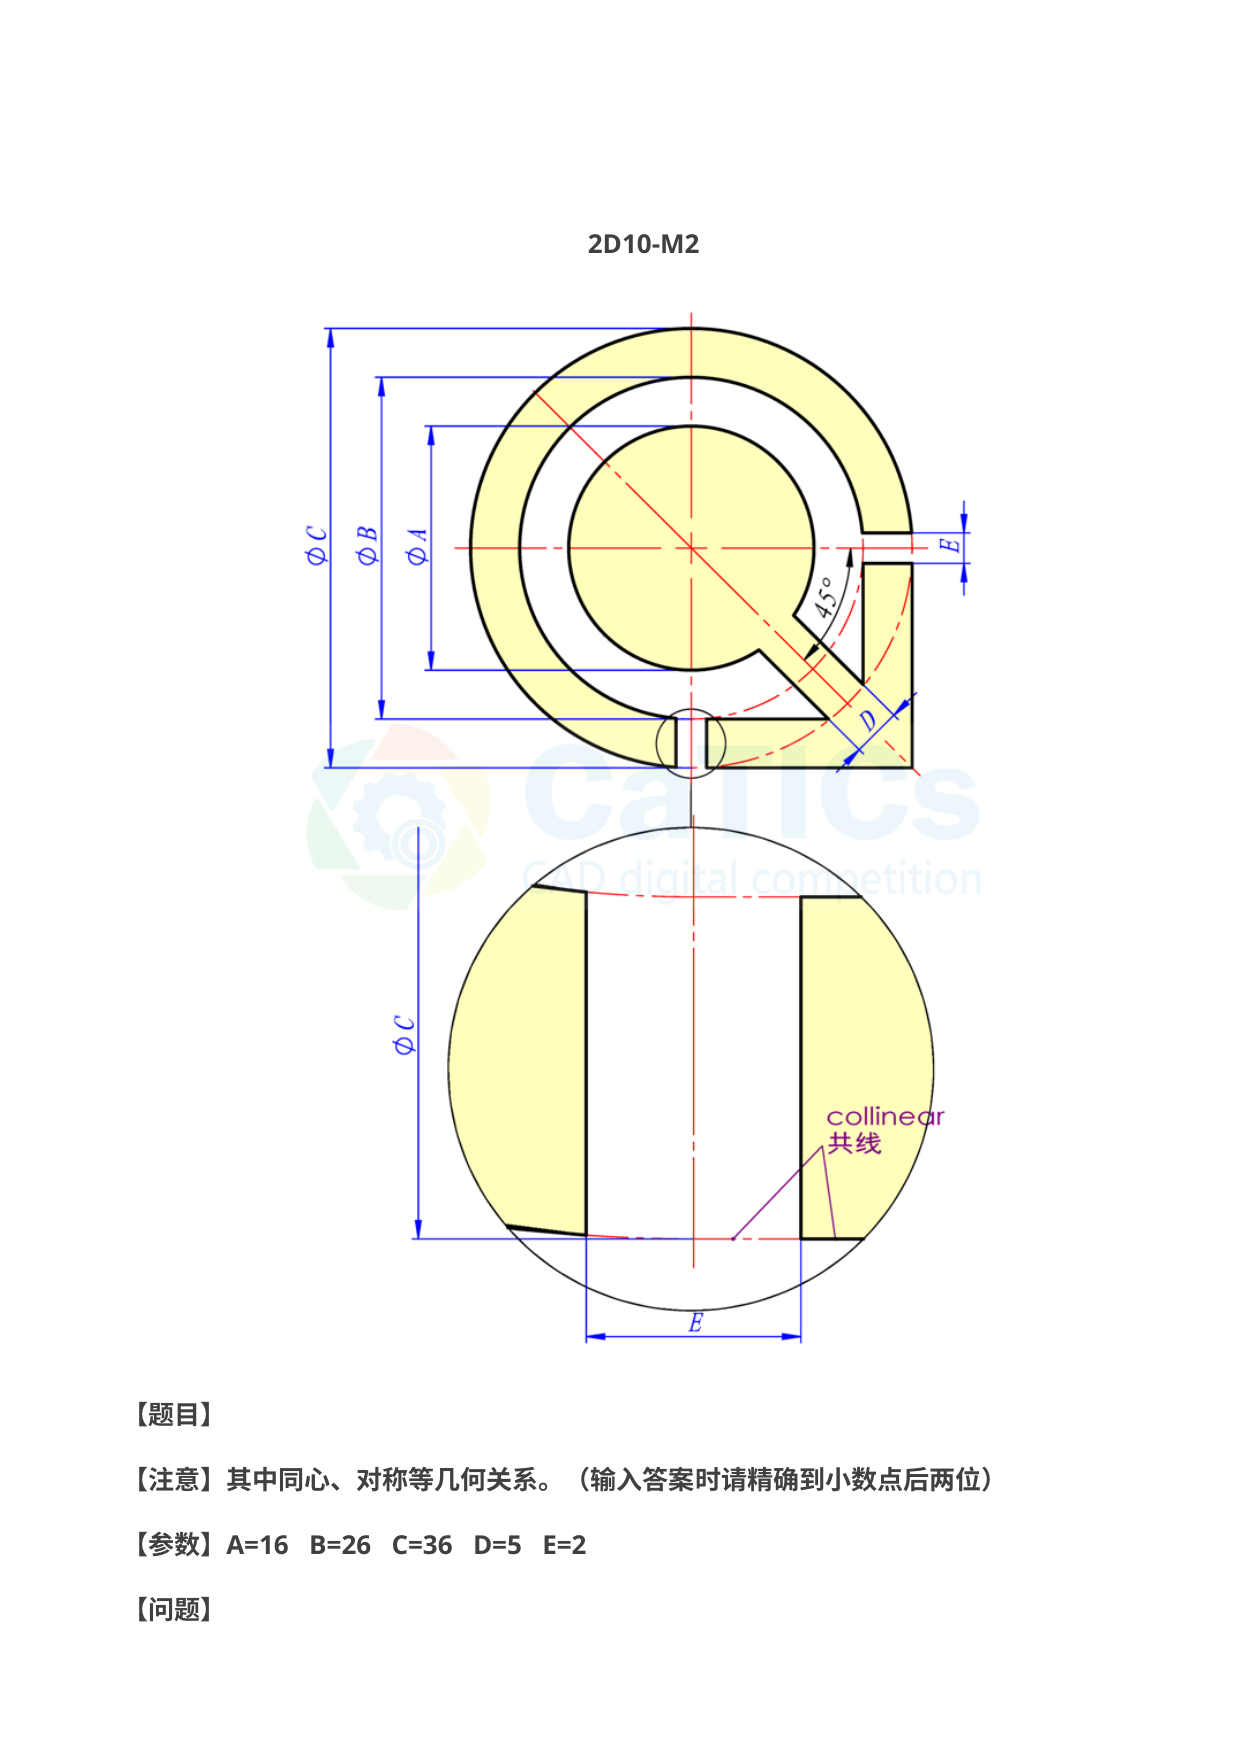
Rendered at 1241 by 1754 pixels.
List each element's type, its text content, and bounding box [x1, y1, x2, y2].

text 2D10-M2 [122, 211, 1165, 276]
text 【参数】A=16 B=26 C=36 D=5 E=2 [122, 1511, 1165, 1576]
picture [287, 275, 1000, 1359]
text 【问题】 [122, 1576, 1165, 1641]
text 【题目】 [122, 1381, 1165, 1446]
text 【注意】其中同心、对称等几何关系。（输入答案时请精确到小数点后两位） [122, 1446, 1165, 1511]
